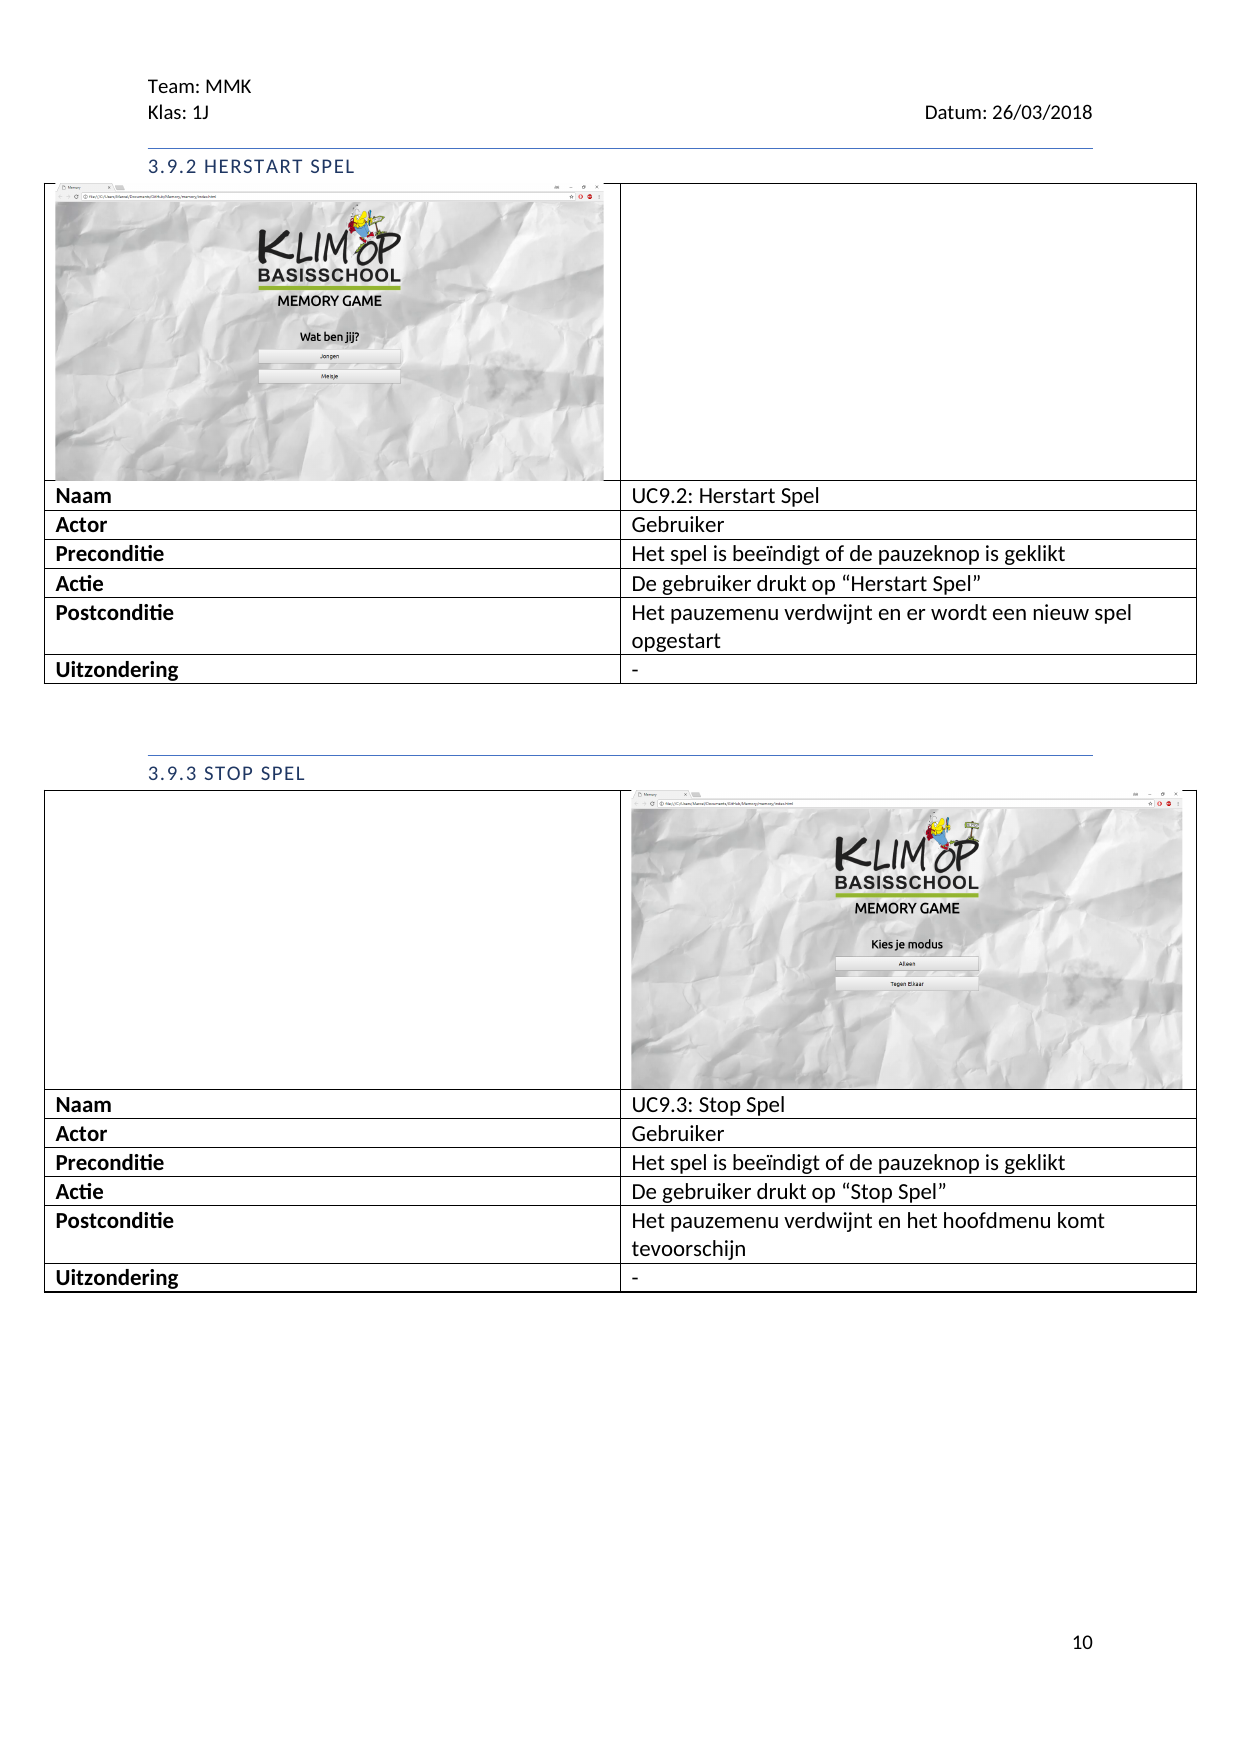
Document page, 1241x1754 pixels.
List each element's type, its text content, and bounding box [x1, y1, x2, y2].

table_header [45, 791, 620, 1089]
table_cell Actie [45, 1177, 620, 1205]
table_cell Actor [45, 1119, 620, 1147]
table_cell Preconditie [45, 1148, 620, 1176]
table_cell UC9.3: Stop Spel [621, 1090, 1196, 1118]
table_cell Het pauzemenu verdwijnt en er wordt een nieuw spel opgestart [621, 598, 1196, 654]
table_cell Gebruiker [621, 1119, 1196, 1147]
table_cell Uitzondering [45, 1264, 620, 1291]
table_cell UC9.2: Herstart Spel [621, 481, 1196, 509]
table_cell De gebruiker drukt op “Stop Spel” [621, 1177, 1196, 1205]
table_cell Naam [45, 1090, 620, 1118]
table_header [604, 184, 620, 480]
table_cell Preconditie [45, 540, 620, 568]
table_cell Postconditie [45, 598, 620, 654]
table_cell - [621, 655, 1196, 683]
table_cell Het pauzemenu verdwijnt en het hoofdmenu komt tevoorschijn [621, 1206, 1196, 1262]
subtitle 3.9.3 Stop Spel [148, 756, 1093, 786]
table_cell Actor [45, 511, 620, 538]
table_cell Postconditie [45, 1206, 620, 1262]
table_cell Actie [45, 569, 620, 597]
table_cell Uitzondering [45, 655, 620, 683]
table_cell De gebruiker drukt op “Herstart Spel” [621, 569, 1196, 597]
table_cell - [621, 1264, 1196, 1291]
subtitle 3.9.2 Herstart Spel [148, 149, 1093, 179]
picture [631, 790, 1183, 1089]
table_cell Gebruiker [621, 511, 1196, 538]
picture [55, 183, 604, 481]
table_header [45, 184, 55, 480]
table_header [621, 184, 1196, 480]
table_header [621, 791, 631, 1089]
table_cell Het spel is beeïndigt of de pauzeknop is geklikt [621, 1148, 1196, 1176]
table_cell Naam [45, 481, 620, 509]
table_cell Het spel is beeïndigt of de pauzeknop is geklikt [621, 540, 1196, 568]
table_header [1183, 791, 1196, 1089]
